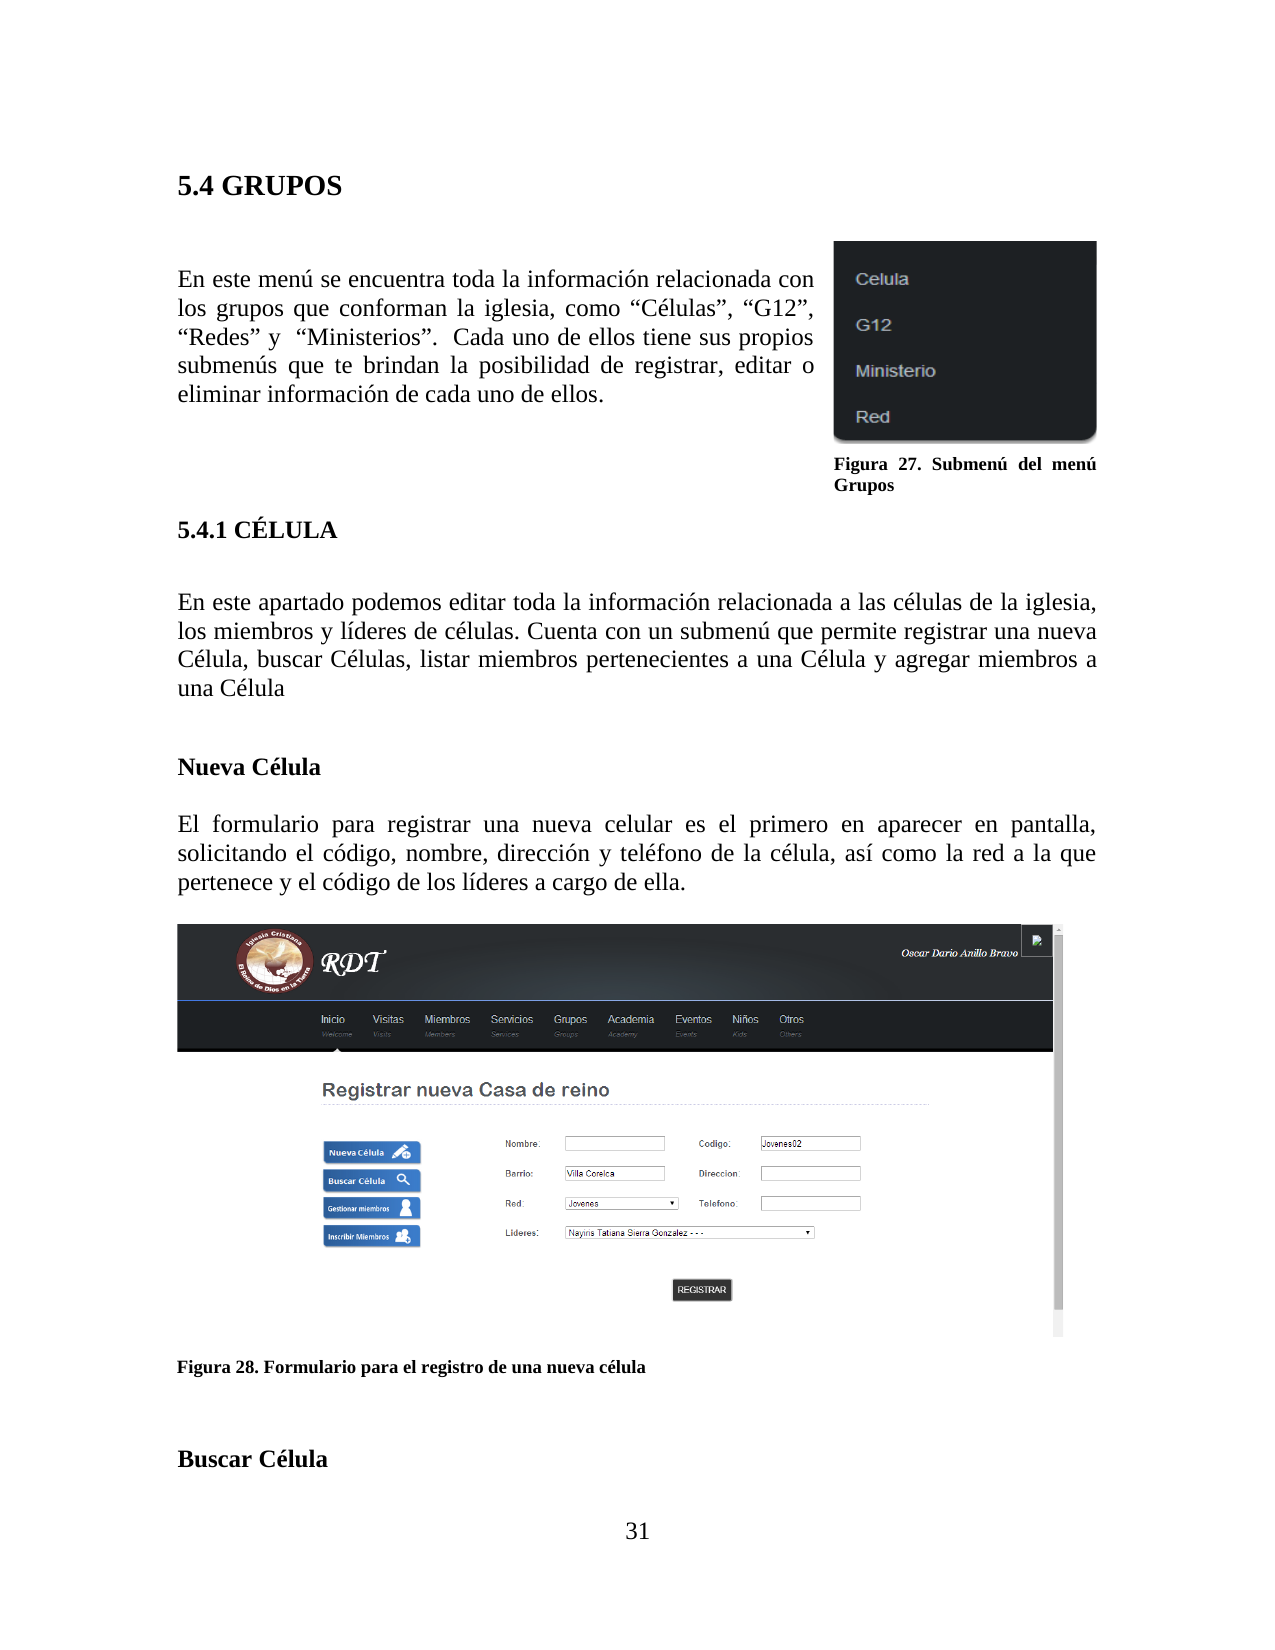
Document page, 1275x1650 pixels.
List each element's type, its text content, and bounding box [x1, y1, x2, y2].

subtitle Buscar Célula [177, 1444, 1098, 1472]
text En este menú se encuentra toda la información relacionada con los grupos que conforman la iglesia, como “Células”, “G12”, “Redes” y “Ministerios”. Cada uno de ellos tiene sus propios submenús que te brindan la posibilidad de registrar, editar o eliminar información de cada uno de ellos. [177, 264, 833, 408]
subtitle 5.4.1 Célula [177, 515, 1098, 544]
text En este apartado podemos editar toda la información relacionada a las células de la iglesia, los miembros y líderes de células. Cuenta con un submenú que permite registrar una nueva Célula, buscar Células, listar miembros pertenecientes a una Célula y agregar miembros a una Célula [177, 587, 1098, 702]
picture [833, 241, 1097, 444]
text El formulario para registrar una nueva celular es el primero en aparecer en pantalla, solicitando el código, nombre, dirección y teléfono de la célula, así como la red a la que pertenece y el código de los líderes a cargo de ella. [177, 809, 1098, 895]
subtitle Nueva Célula [177, 752, 1098, 780]
subtitle 5.4 GRUPOS [177, 168, 1098, 202]
picture [177, 924, 1064, 1337]
